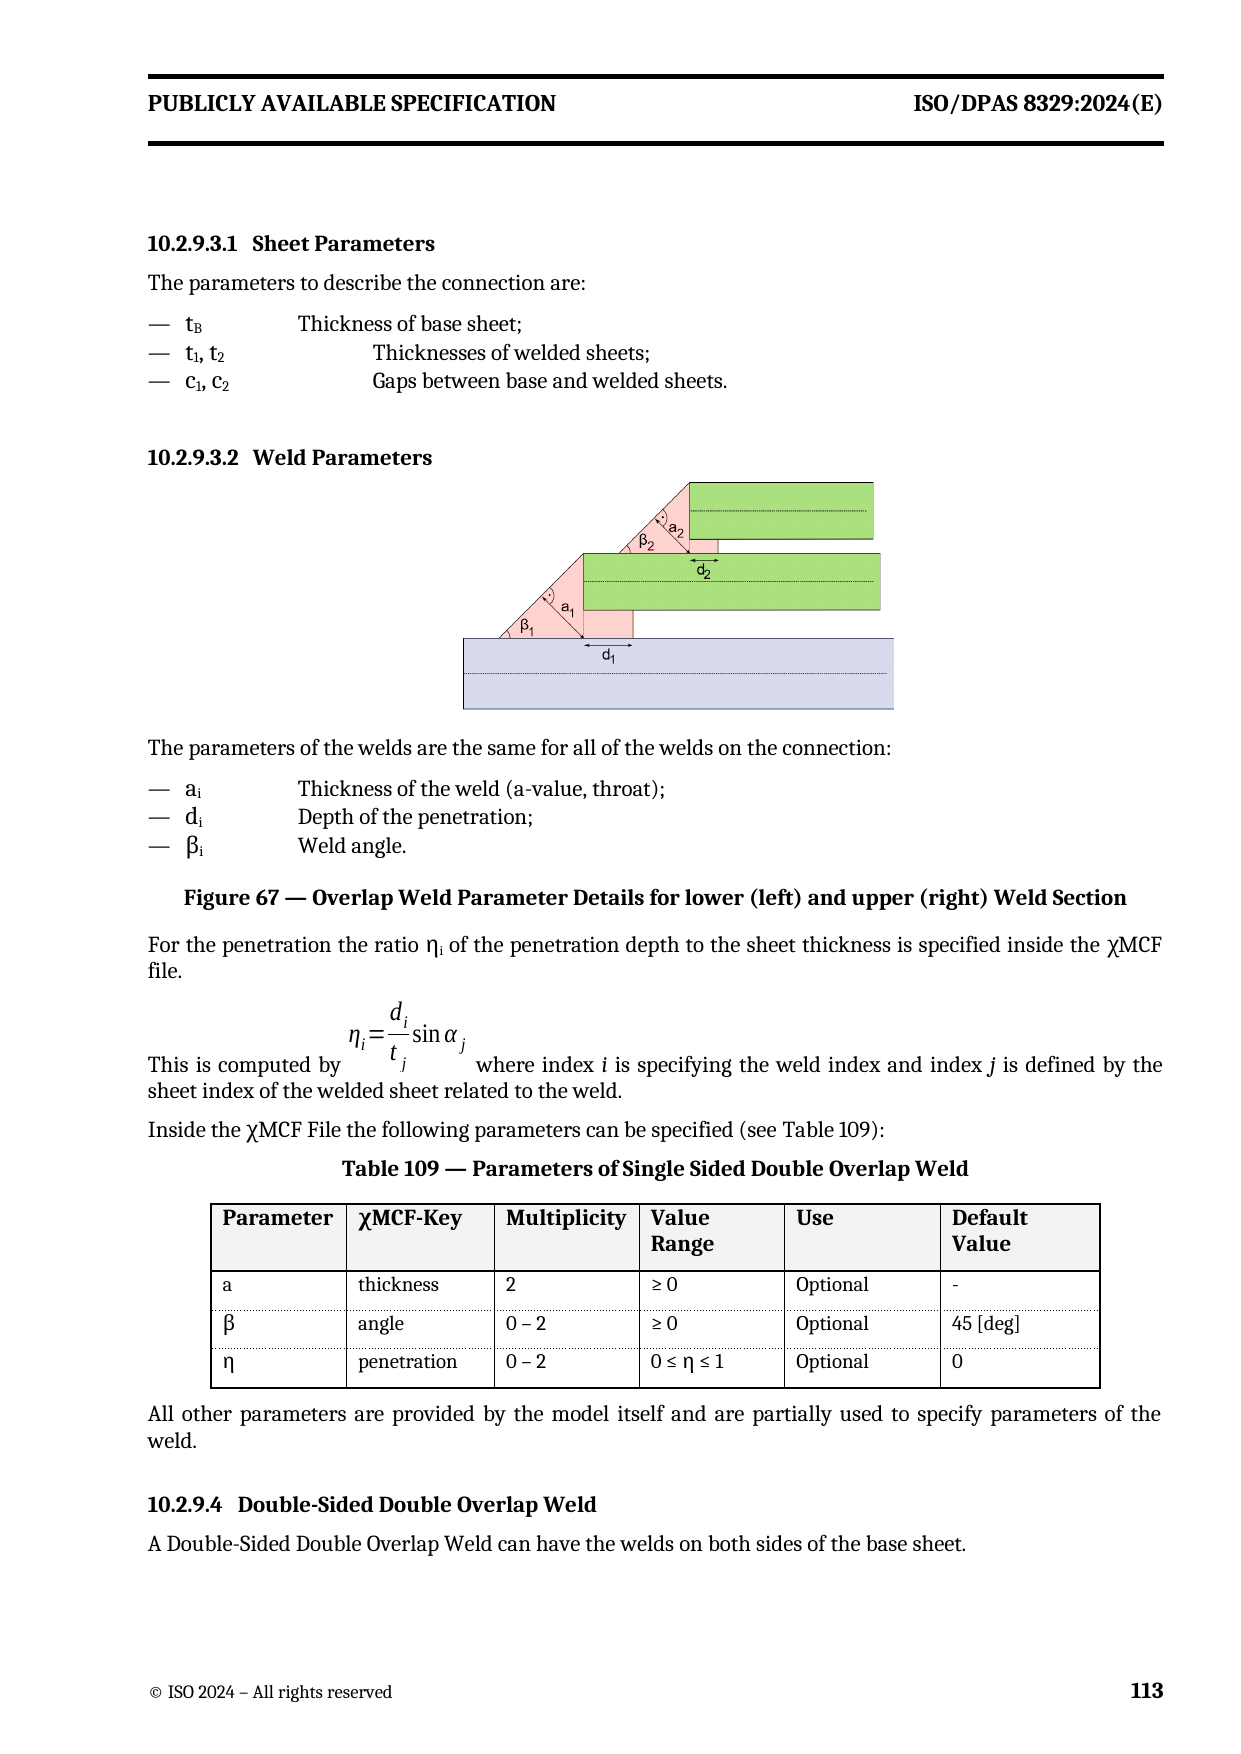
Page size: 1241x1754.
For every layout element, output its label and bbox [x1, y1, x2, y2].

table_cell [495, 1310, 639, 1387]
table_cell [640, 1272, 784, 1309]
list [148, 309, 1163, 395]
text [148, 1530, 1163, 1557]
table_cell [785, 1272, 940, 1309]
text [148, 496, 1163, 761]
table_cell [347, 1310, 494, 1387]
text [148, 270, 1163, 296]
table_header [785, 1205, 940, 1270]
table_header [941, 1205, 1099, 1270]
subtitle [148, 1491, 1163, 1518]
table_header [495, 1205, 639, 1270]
picture [463, 482, 894, 710]
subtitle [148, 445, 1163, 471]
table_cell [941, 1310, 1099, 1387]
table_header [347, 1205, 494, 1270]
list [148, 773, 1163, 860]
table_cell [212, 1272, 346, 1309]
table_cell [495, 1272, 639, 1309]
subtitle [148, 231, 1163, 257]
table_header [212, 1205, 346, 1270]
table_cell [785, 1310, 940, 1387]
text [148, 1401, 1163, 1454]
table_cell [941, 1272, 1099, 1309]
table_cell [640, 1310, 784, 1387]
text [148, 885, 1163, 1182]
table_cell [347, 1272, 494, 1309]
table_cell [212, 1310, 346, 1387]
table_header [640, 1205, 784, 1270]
